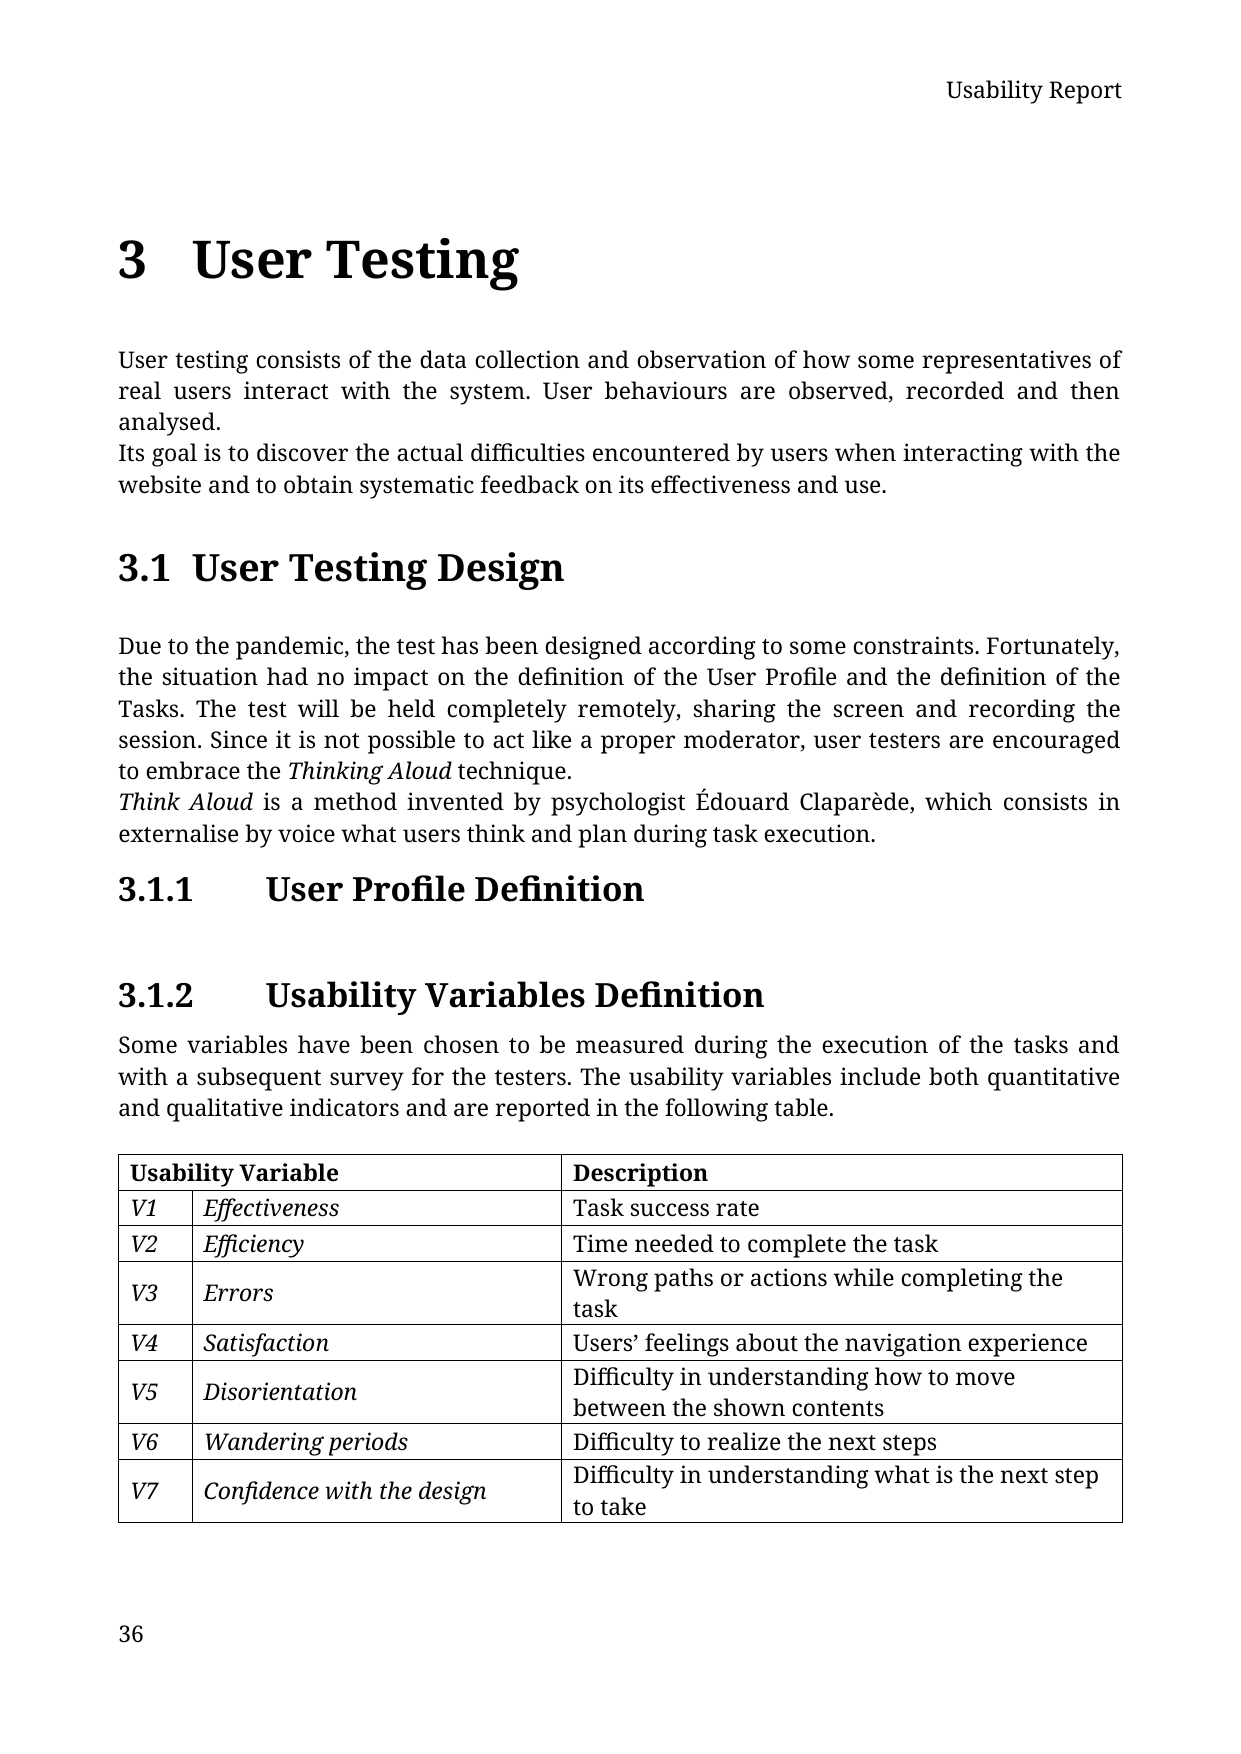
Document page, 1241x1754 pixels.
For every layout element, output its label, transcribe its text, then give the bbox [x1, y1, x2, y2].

table_cell V6 [119, 1424, 192, 1458]
table_cell Wandering periods [193, 1424, 561, 1458]
table_cell Errors [193, 1262, 561, 1324]
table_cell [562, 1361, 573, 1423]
table_cell Efficiency [193, 1226, 561, 1261]
table_cell Satisfaction [193, 1325, 561, 1359]
table_cell Confidence with the design [193, 1460, 561, 1522]
text Its goal is to discover the actual difficulties encountered by users when interacting with the website and to obtain systematic feedback on its effectiveness and use. [118, 437, 1122, 500]
table_cell V2 [119, 1226, 192, 1261]
table_cell V4 [119, 1325, 192, 1359]
table_cell Effectiveness [193, 1191, 561, 1225]
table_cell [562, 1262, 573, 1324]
table_cell V7 [119, 1460, 192, 1522]
subtitle 3.1.2 Usability Variables Definition [118, 971, 1122, 1017]
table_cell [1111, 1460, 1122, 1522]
text Think Aloud is a method invented by psychologist Édouard Claparède, which consists in externalise by voice what users think and plan during task execution. [118, 786, 1122, 849]
text User testing consists of the data collection and observation of how some representatives of real users interact with the system. User behaviours are observed, recorded and then analysed. [118, 344, 1122, 437]
table_cell Difficulty to realize the next steps [562, 1424, 1122, 1458]
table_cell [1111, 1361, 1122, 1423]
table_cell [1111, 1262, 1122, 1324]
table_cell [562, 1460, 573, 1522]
subtitle 3 User Testing [118, 223, 1122, 294]
table_header Usability Variable [119, 1155, 561, 1190]
table_cell Time needed to complete the task [562, 1226, 1122, 1261]
table_cell Disorientation [193, 1361, 561, 1423]
text Due to the pandemic, the test has been designed according to some constraints. Fortunately, the situation had no impact on the definition of the User Profile and the definition of the Tasks. The test will be held completely remotely, sharing the screen and recording the session. Since it is not possible to act like a proper moderator, user testers are encouraged to embrace the Thinking Aloud technique. [118, 630, 1122, 786]
table_cell Task success rate [562, 1191, 1122, 1225]
text Some variables have been chosen to be measured during the execution of the tasks and with a subsequent survey for the testers. The usability variables include both quantitative and qualitative indicators and are reported in the following table. [118, 1029, 1122, 1123]
table_cell Users’ feelings about the navigation experience [562, 1325, 1122, 1359]
subtitle 3.1.1 User Profile Definition [118, 866, 1122, 911]
table_header Description [562, 1155, 1122, 1190]
table_cell V5 [119, 1361, 192, 1423]
table_cell V3 [119, 1262, 192, 1324]
table_cell V1 [119, 1191, 192, 1225]
subtitle 3.1 User Testing Design [118, 542, 1122, 593]
